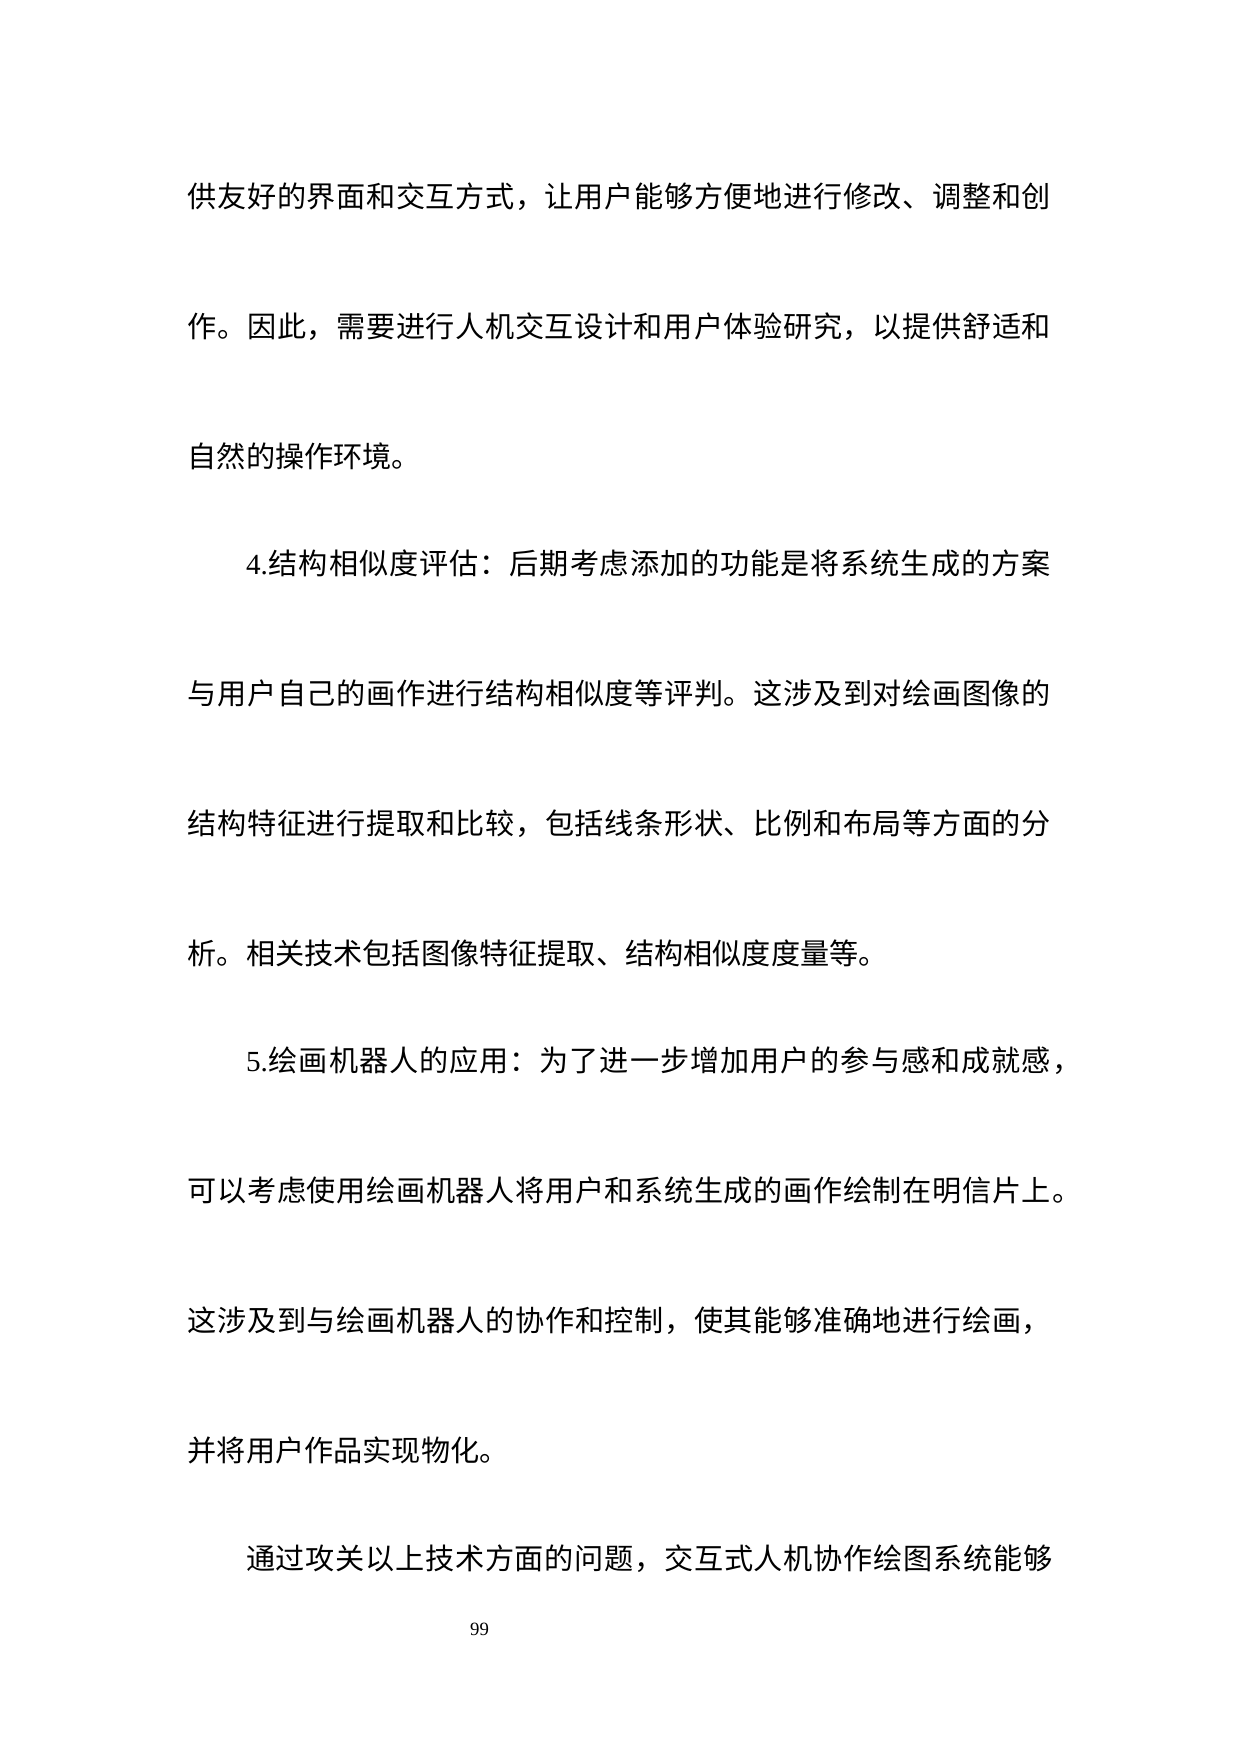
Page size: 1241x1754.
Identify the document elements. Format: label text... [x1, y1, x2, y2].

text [187, 1524, 1053, 1589]
text 4.结构相似度评估：后期考虑添加的功能是将系统生成的方案与用户自己的画作进行结构相似度等评判。这涉及到对绘画图像的结构特征进行提取和比较，包括线条形状、比例和布局等方面的分析。相关技术包括图像特征提取、结构相似度度量等。 [187, 529, 1053, 984]
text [187, 162, 1053, 487]
text 5.绘画机器人的应用：为了进一步增加用户的参与感和成就感，可以考虑使用绘画机器人将用户和系统生成的画作绘制在明信片上。这涉及到与绘画机器人的协作和控制，使其能够准确地进行绘画，并将用户作品实现物化。 [187, 1027, 1053, 1482]
